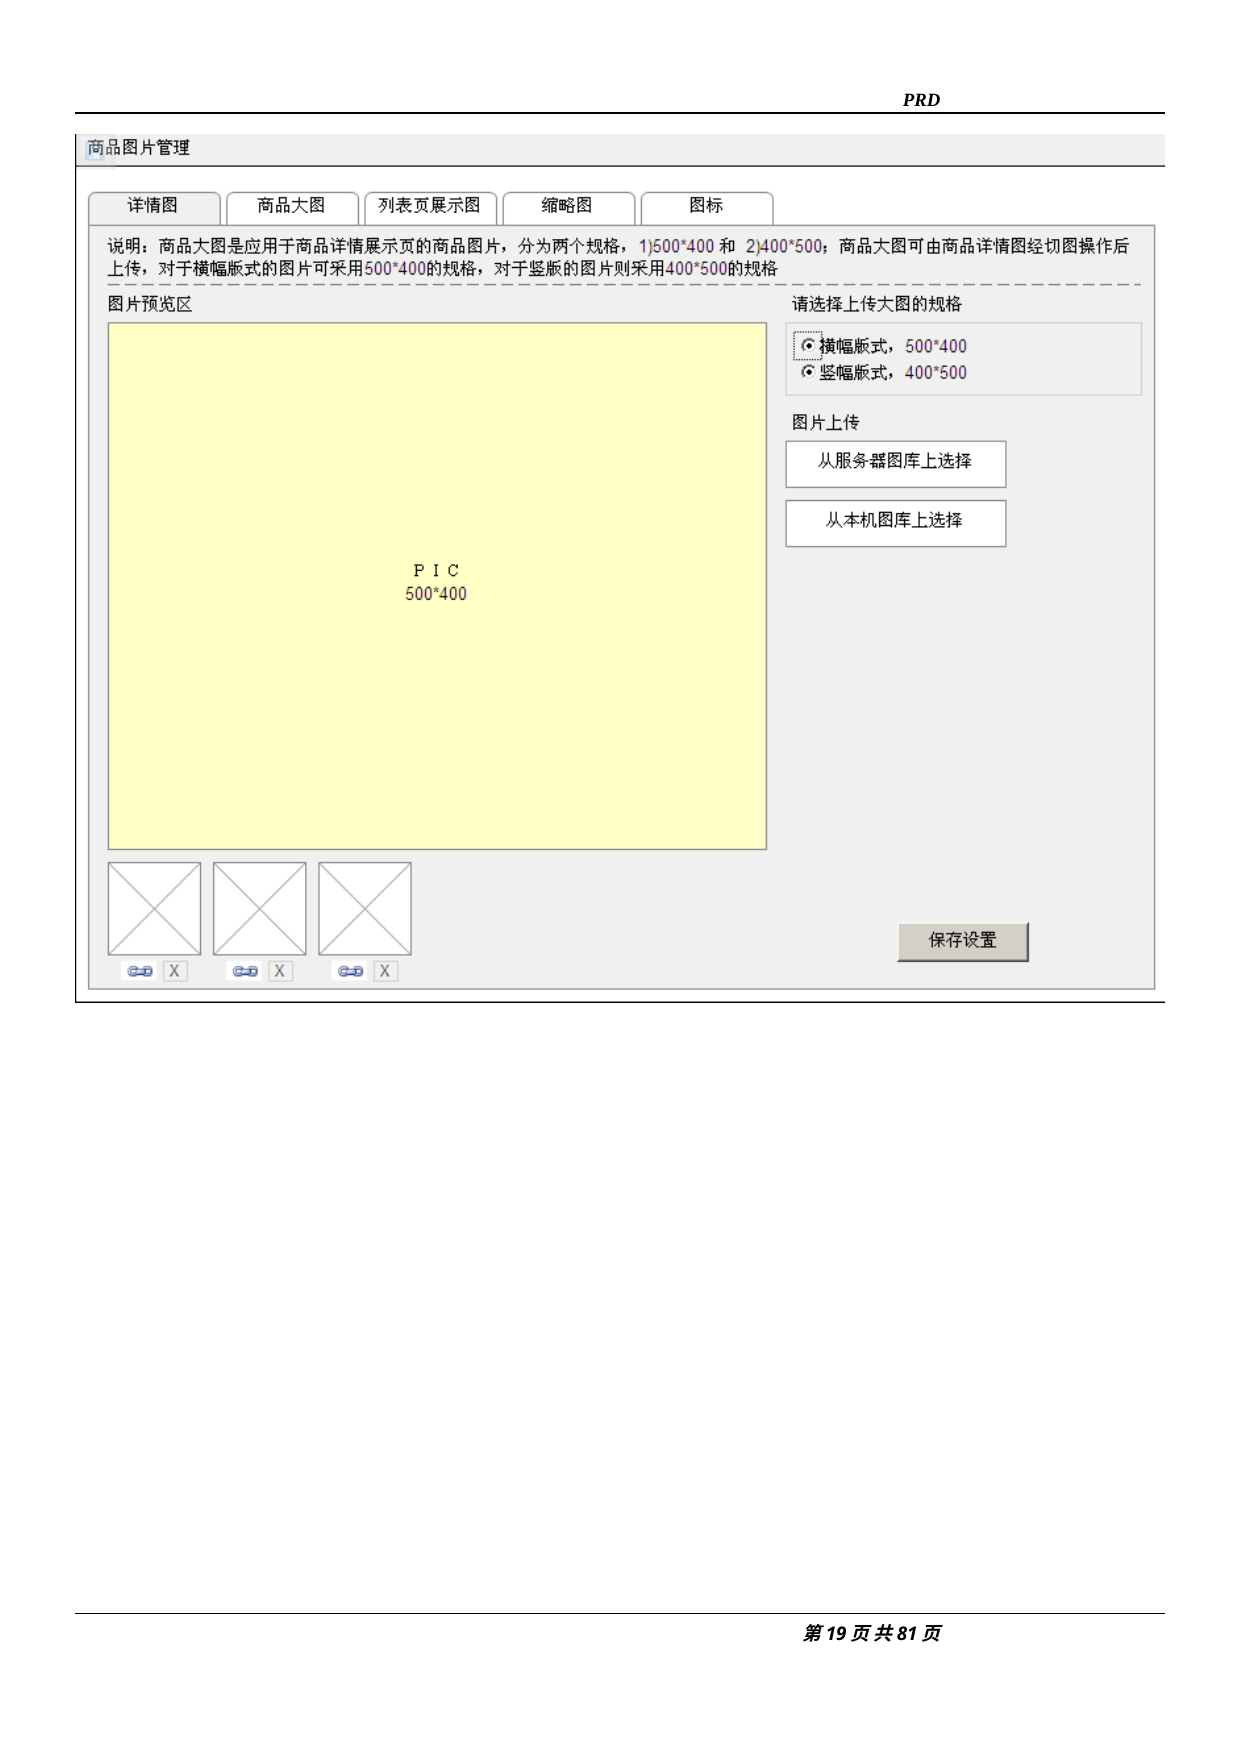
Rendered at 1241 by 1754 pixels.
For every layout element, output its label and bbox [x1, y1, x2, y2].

picture [75, 134, 1166, 1003]
